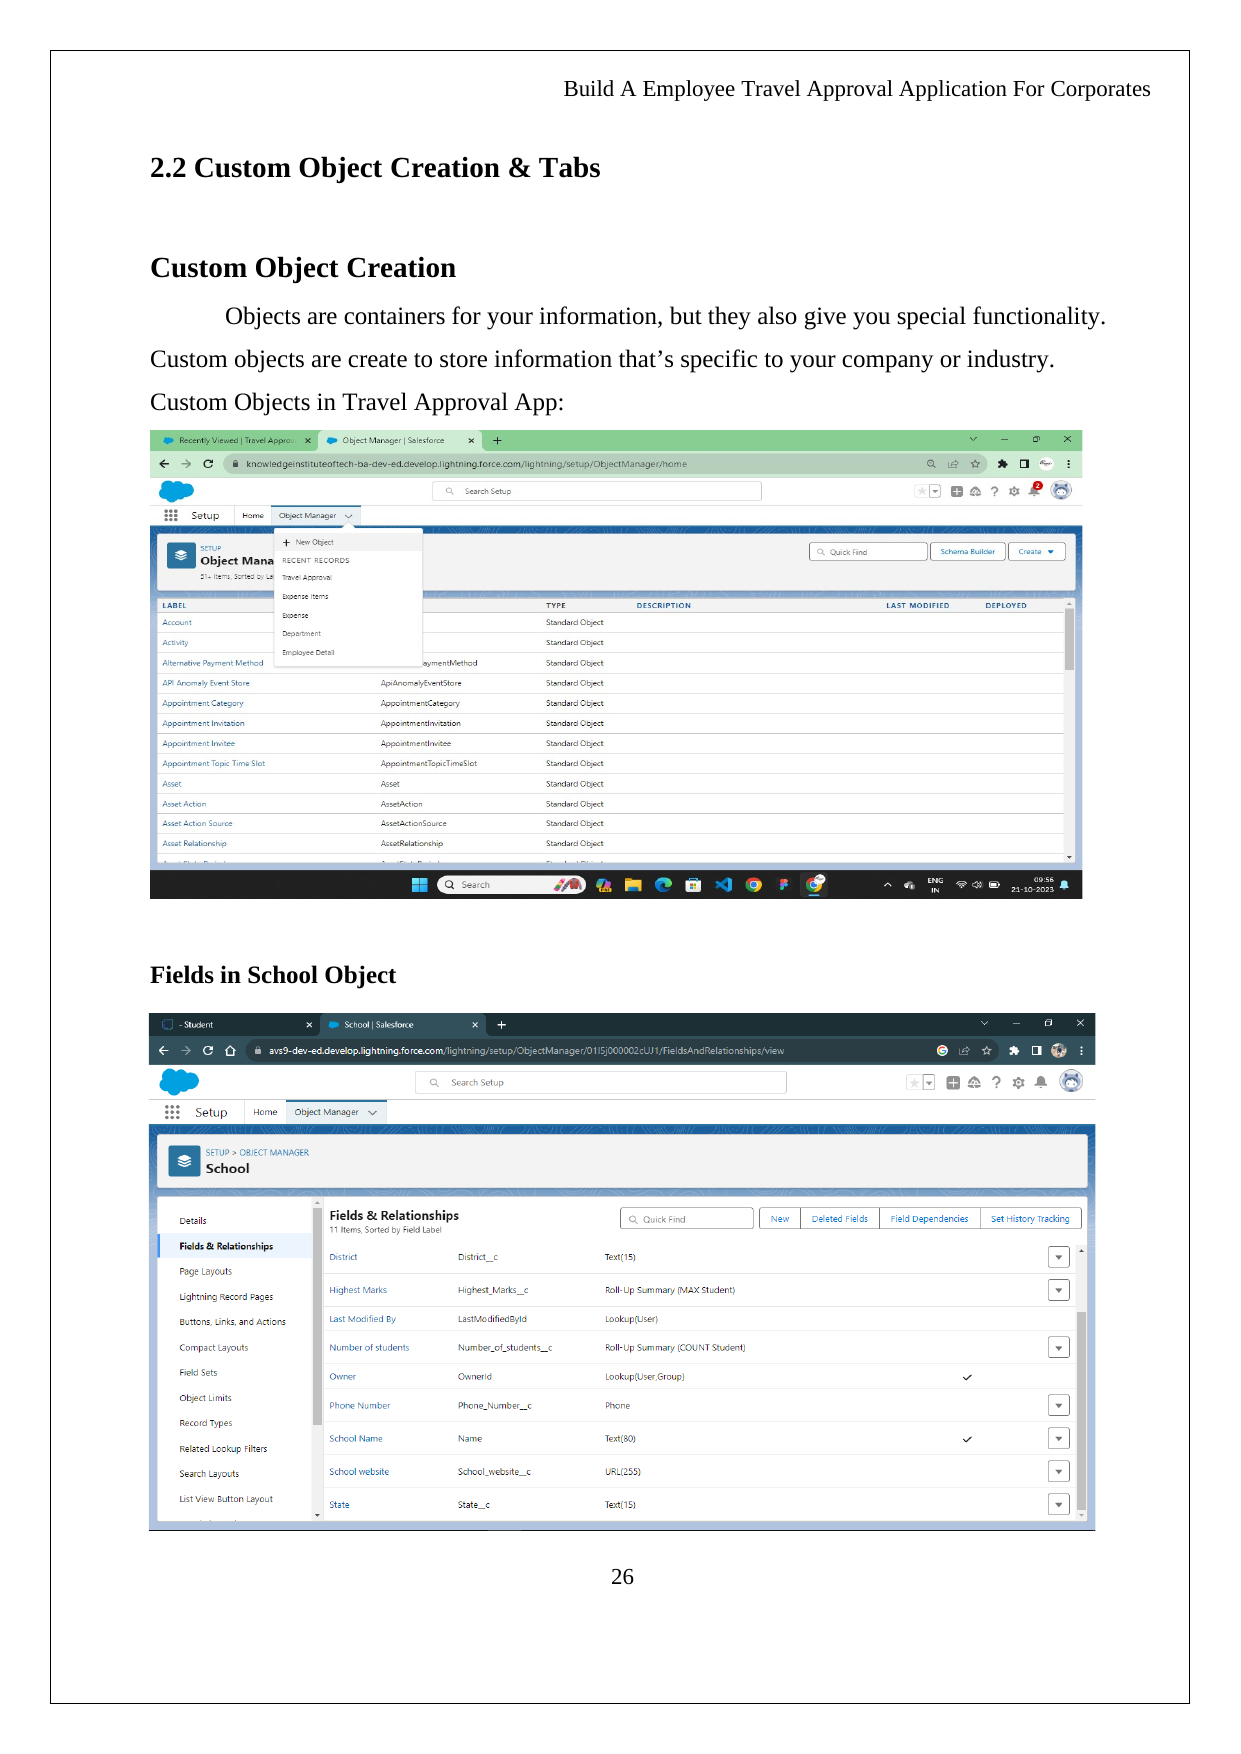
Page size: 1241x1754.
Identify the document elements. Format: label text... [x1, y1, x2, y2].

text Objects are containers for your information, but they also give you special functionality. [225, 301, 1182, 330]
text Custom objects are create to store information that’s specific to your company or industry. Custom Objects in Travel Approval App: [150, 344, 1057, 416]
subtitle Fields in School Object [150, 960, 1182, 988]
picture [150, 430, 1083, 899]
subtitle Custom Object Creation & Tabs [150, 150, 1182, 183]
picture [148, 1013, 1096, 1531]
text Custom Object Creation [150, 251, 1182, 284]
